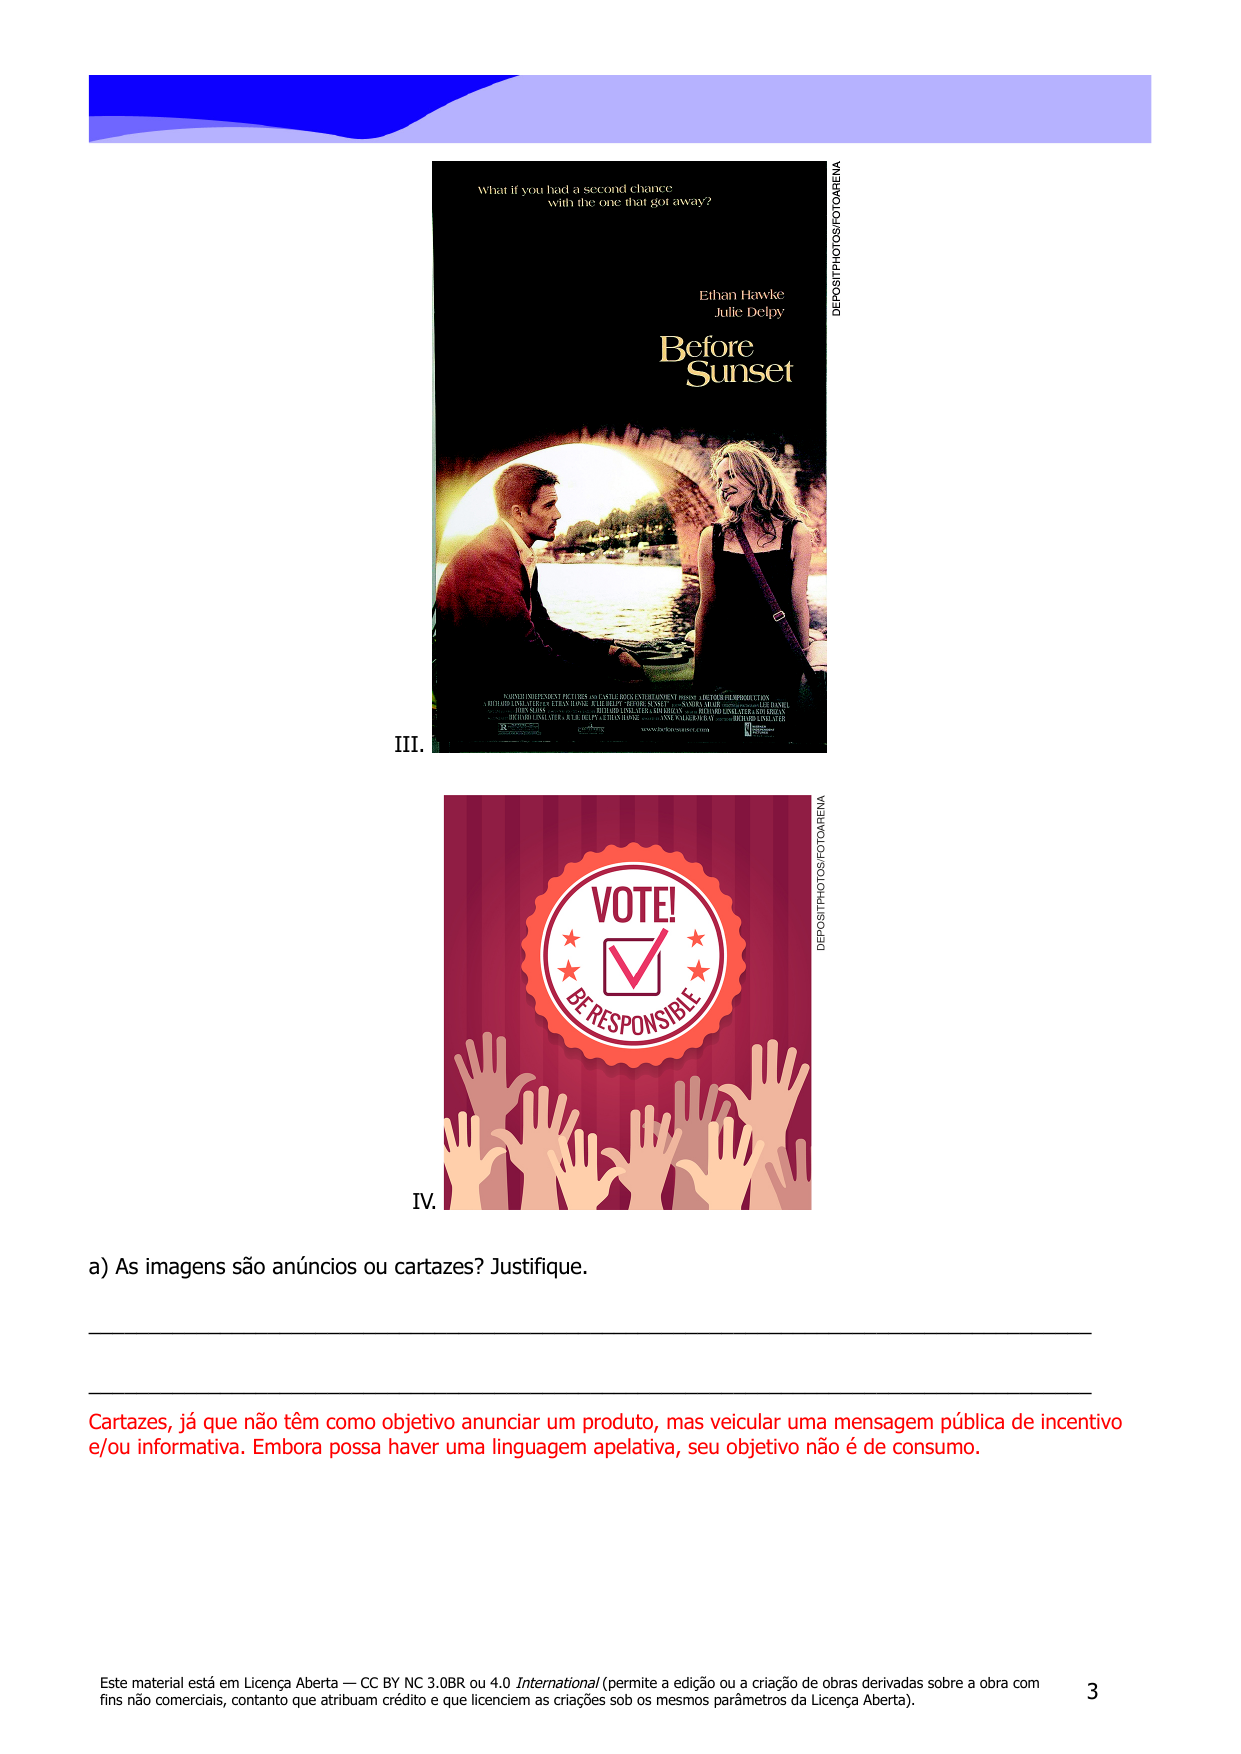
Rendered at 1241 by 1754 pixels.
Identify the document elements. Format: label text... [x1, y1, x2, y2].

text a) As imagens são anúncios ou cartazes? Justifique. [89, 1252, 1152, 1279]
picture [88, 75, 1152, 156]
picture [443, 795, 829, 1210]
picture [432, 161, 847, 753]
text ____________________________________________________________________________________ [89, 1285, 1152, 1344]
text ____________________________________________________________________________________ [89, 1344, 1152, 1403]
text Cartazes, já que não têm como objetivo anunciar um produto, mas veicular uma mensagem pública de incentivo e/ou informativa. Embora possa haver uma linguagem apelativa, seu objetivo não é de consumo. [89, 1409, 1152, 1459]
